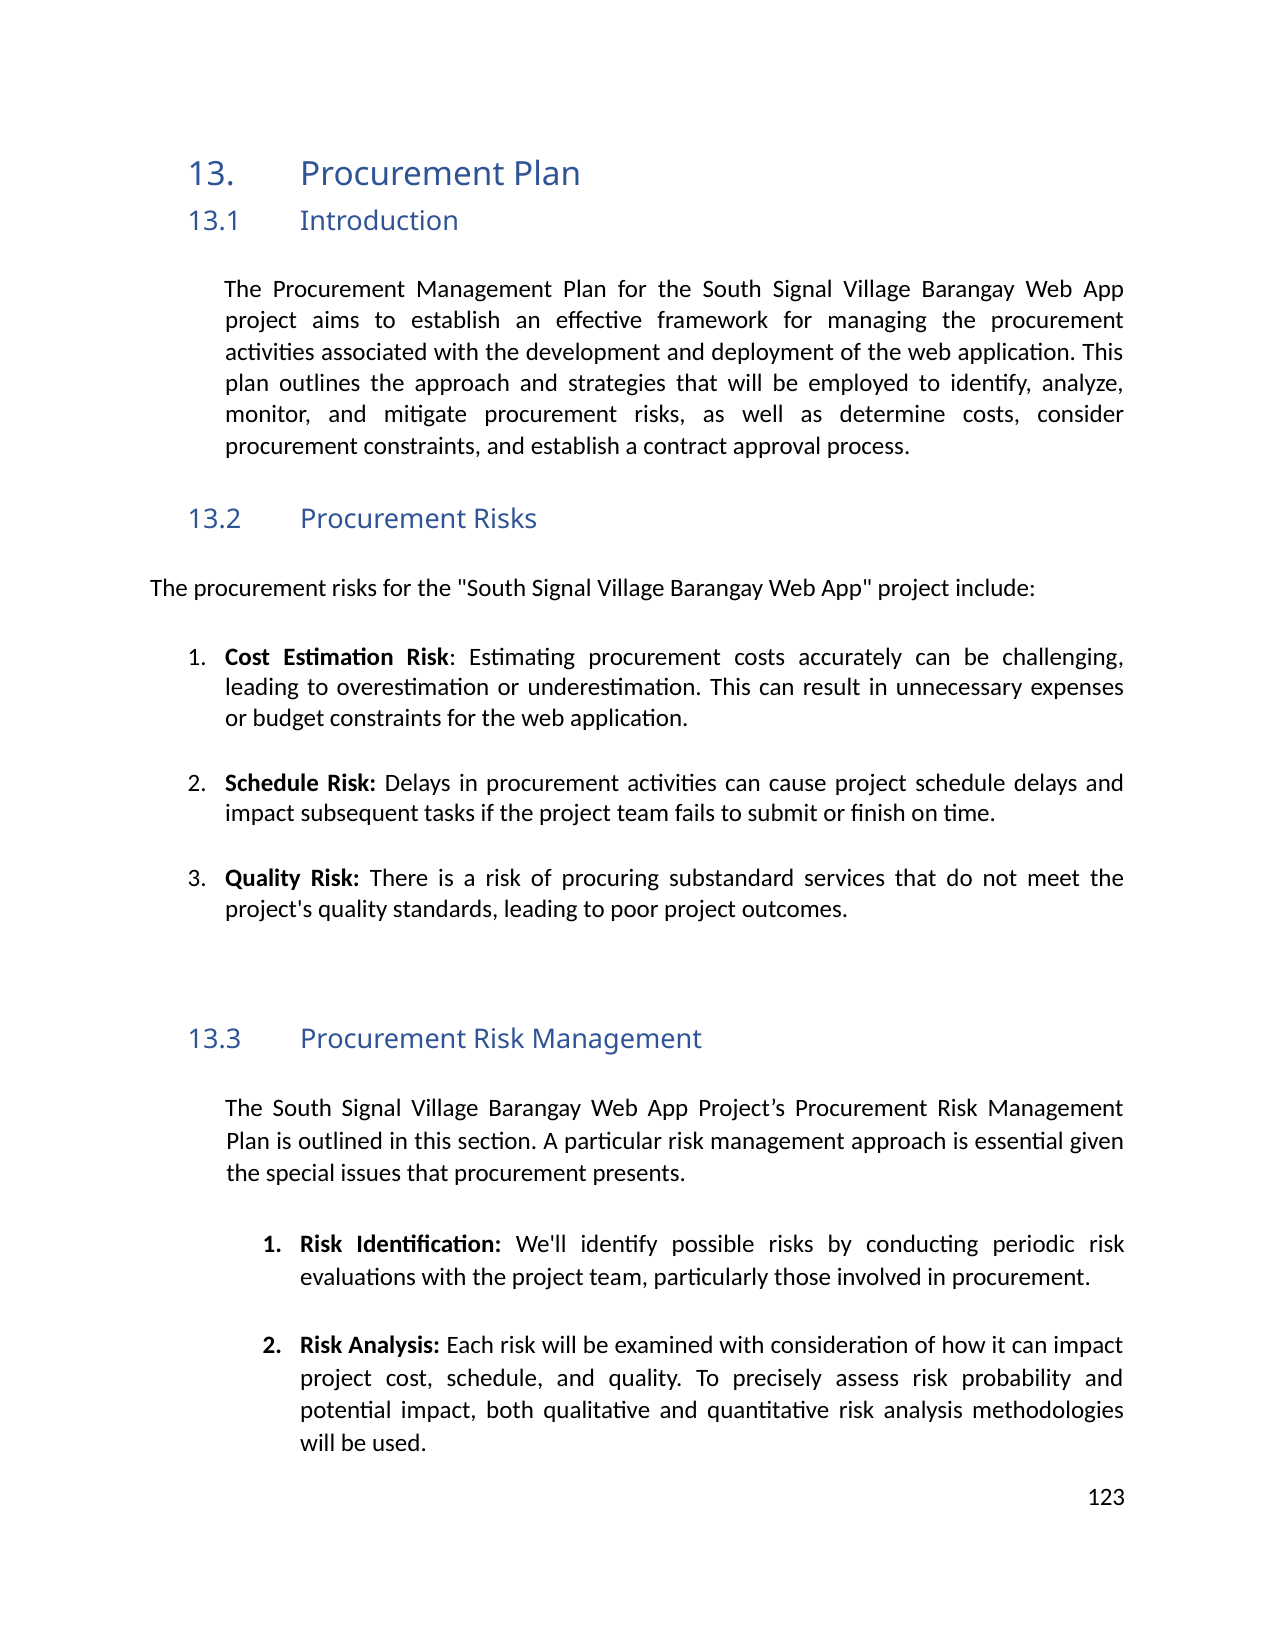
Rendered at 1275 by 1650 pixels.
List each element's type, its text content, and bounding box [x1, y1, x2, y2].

subtitle Procurement Risks [187, 500, 1125, 537]
text The Procurement Management Plan for the South Signal Village Barangay Web App project aims to establish an effective framework for managing the procurement activities associated with the development and deployment of the web application. This plan outlines the approach and strategies that will be employed to identify, analyze, monitor, and mitigate procurement risks, as well as determine costs, consider procurement constraints, and establish a contract approval process. [224, 273, 1125, 461]
subtitle Procurement Risk Management [187, 1020, 1125, 1057]
list Risk Identification: We'll identify possible risks by conducting periodic risk evaluations with the project team, particularly those involved in procurement. [262, 1229, 1125, 1292]
list Schedule Risk: Delays in procurement activities can cause project schedule delays and impact subsequent tasks if the project team fails to submit or finish on time. [187, 767, 1125, 828]
subtitle Introduction [187, 201, 1125, 238]
list Risk Analysis: Each risk will be examined with consideration of how it can impact project cost, schedule, and quality. To precisely assess risk probability and potential impact, both qualitative and quantitative risk analysis methodologies will be used. [262, 1329, 1125, 1458]
list Cost Estimation Risk: Estimating procurement costs accurately can be challenging, leading to overestimation or underestimation. This can result in unnecessary expenses or budget constraints for the web application. [187, 641, 1125, 732]
subtitle Procurement Plan [187, 150, 1125, 195]
text The procurement risks for the "South Signal Village Barangay Web App" project include: [150, 572, 1125, 603]
text The South Signal Village Barangay Web App Project’s Procurement Risk Management Plan is outlined in this section. A particular risk management approach is essential given the special issues that procurement presents. [225, 1092, 1125, 1188]
list Quality Risk: There is a risk of procuring substandard services that do not meet the project's quality standards, leading to poor project outcomes. [187, 862, 1125, 923]
